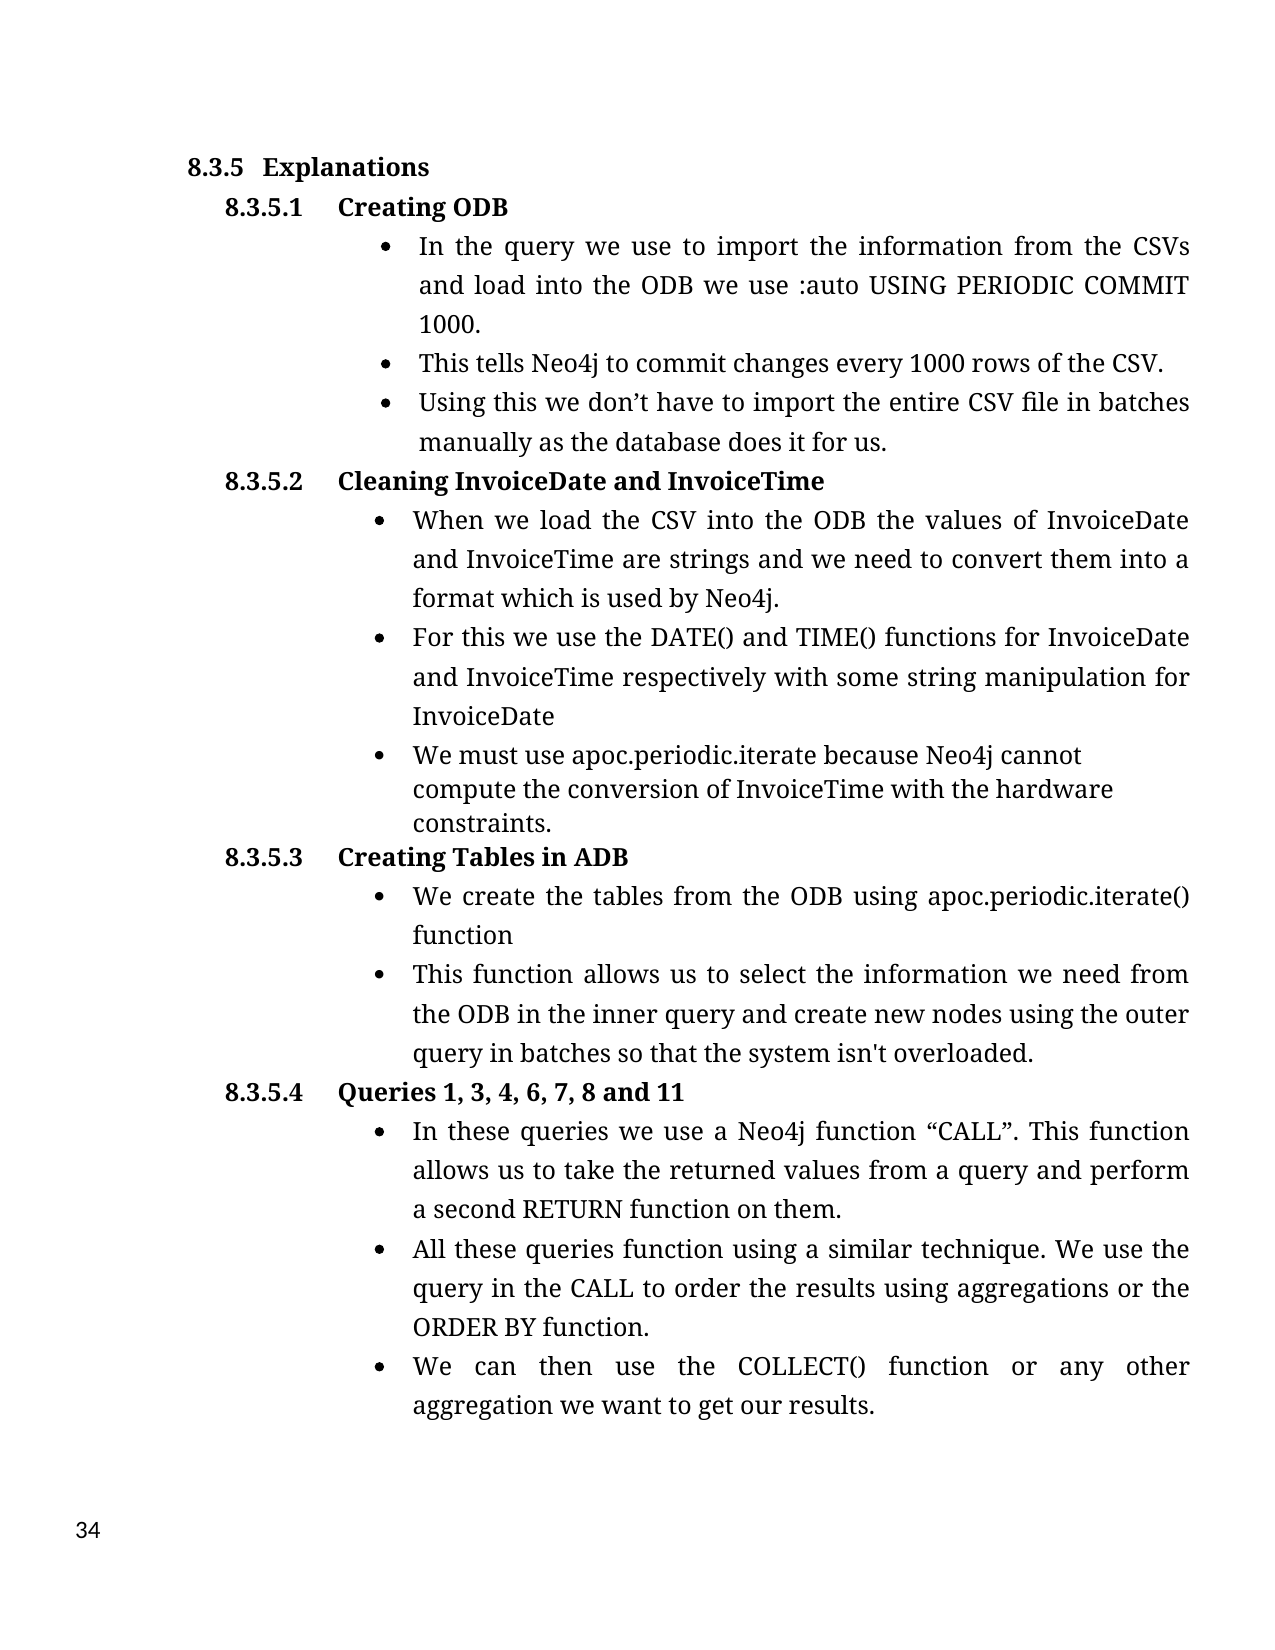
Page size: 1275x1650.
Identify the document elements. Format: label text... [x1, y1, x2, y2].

list Creating ODB [225, 189, 1191, 223]
list When we load the CSV into the ODB the values of InvoiceDate and InvoiceTime are strings and we need to convert them into a format which is used by Neo4j. [375, 502, 1191, 615]
list Explanations [187, 150, 1191, 184]
list In these queries we use a Neo4j function “CALL”. This function allows us to take the returned values from a query and perform a second RETURN function on them. [375, 1114, 1191, 1226]
list In the query we use to import the information from the CSVs and load into the ODB we use :auto USING PERIODIC COMMIT 1000. [381, 228, 1191, 341]
list All these queries function using a similar technique. We use the query in the CALL to order the results using aggregations or the ORDER BY function. [375, 1231, 1191, 1344]
list This tells Neo4j to commit changes every 1000 rows of the CSV. [381, 346, 1191, 380]
list We must use apoc.periodic.iterate because Neo4j cannot compute the conversion of InvoiceTime with the hardware constraints. [375, 737, 1191, 840]
list Cleaning InvoiceDate and InvoiceTime [225, 463, 1191, 497]
list We create the tables from the ODB using apoc.periodic.iterate() function [375, 879, 1191, 952]
list Using this we don’t have to import the entire CSV file in batches manually as the database does it for us. [381, 385, 1191, 458]
list For this we use the DATE() and TIME() functions for InvoiceDate and InvoiceTime respectively with some string manipulation for InvoiceDate [375, 620, 1191, 732]
list We can then use the COLLECT() function or any other aggregation we want to get our results. [375, 1349, 1191, 1422]
list This function allows us to select the information we need from the ODB in the inner query and create new nodes using the outer query in batches so that the system isn't overloaded. [375, 957, 1191, 1069]
list Creating Tables in ADB [225, 840, 1191, 874]
list Queries 1, 3, 4, 6, 7, 8 and 11 [225, 1075, 1191, 1109]
